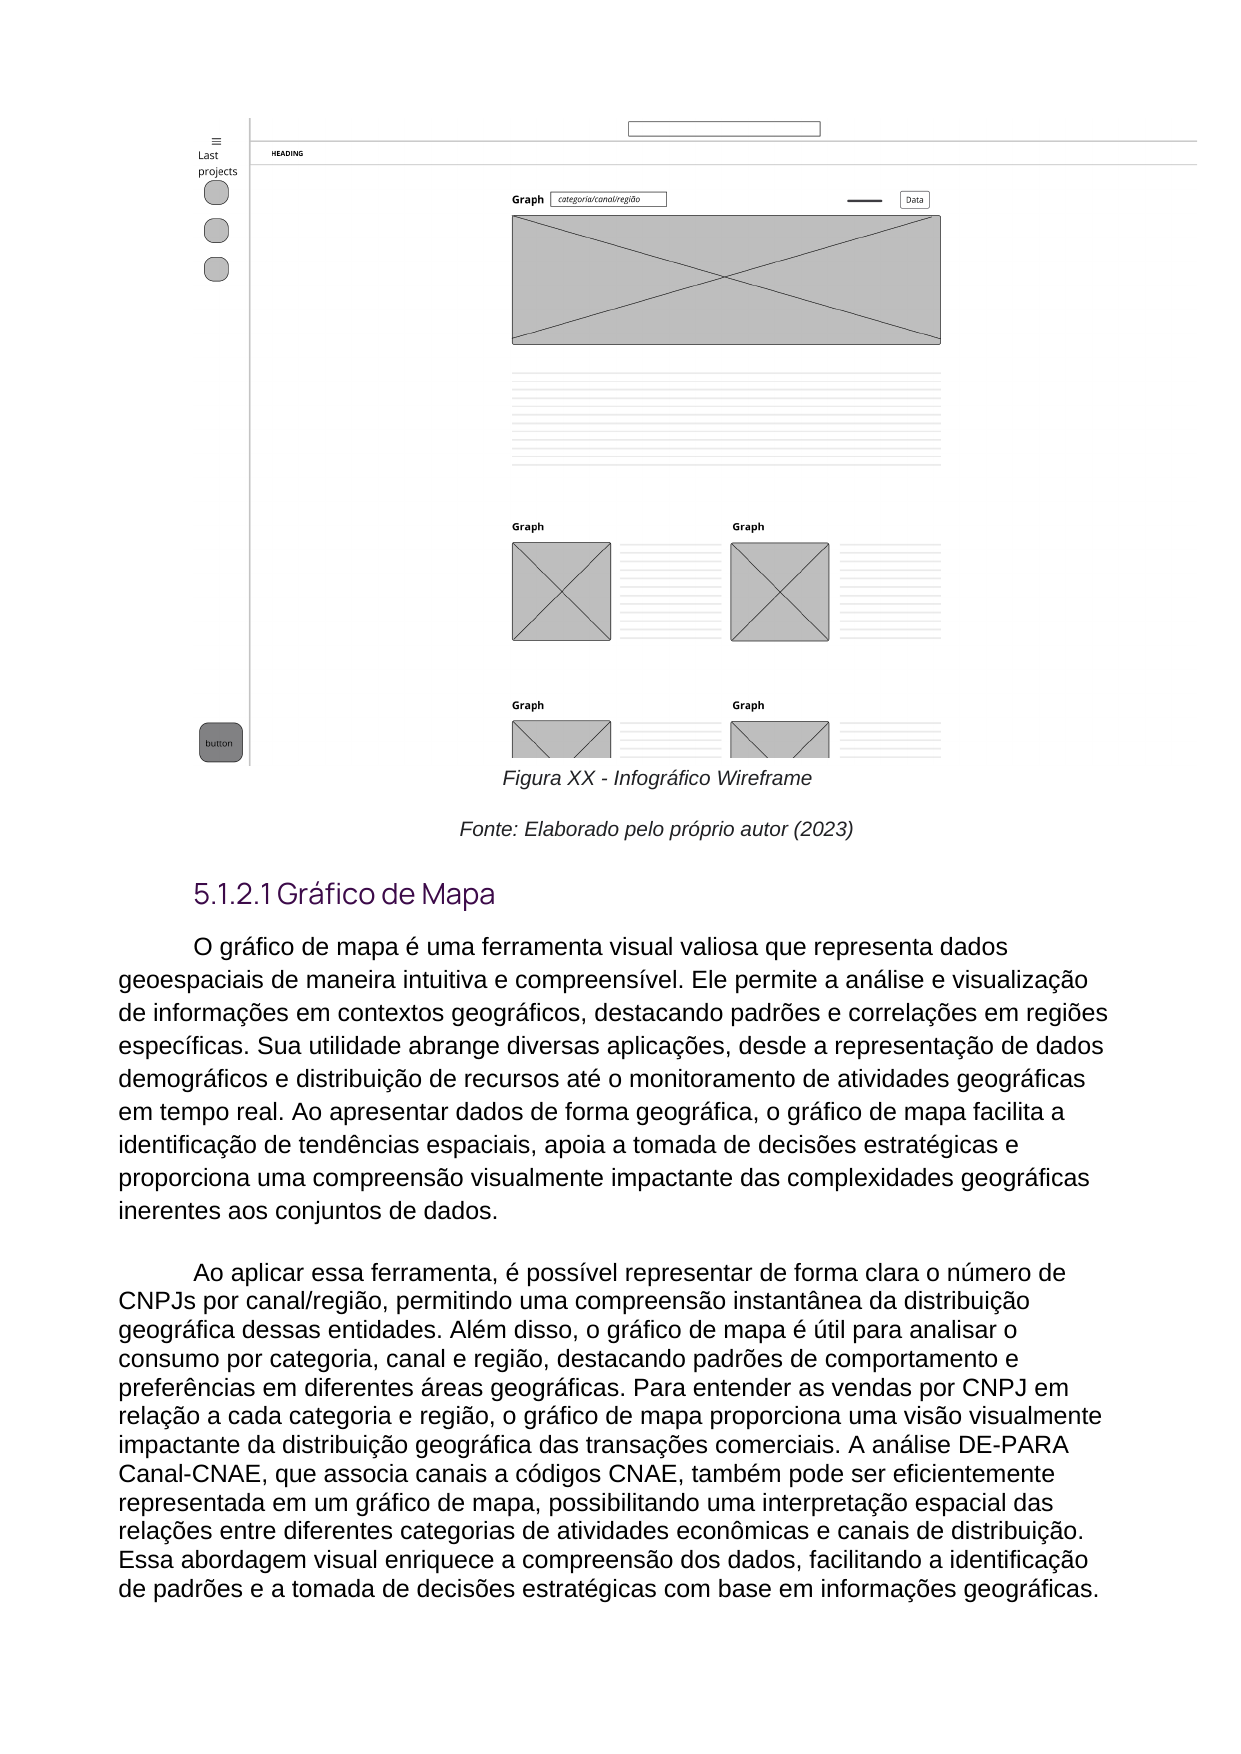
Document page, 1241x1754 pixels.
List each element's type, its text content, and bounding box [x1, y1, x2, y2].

text O gráfico de mapa é uma ferramenta visual valiosa que representa dados geoespaciais de maneira intuitiva e compreensível. Ele permite a análise e visualização de informações em contextos geográficos, destacando padrões e correlações em regiões específicas. Sua utilidade abrange diversas aplicações, desde a representação de dados demográficos e distribuição de recursos até o monitoramento de atividades geográficas em tempo real. Ao apresentar dados de forma geográfica, o gráfico de mapa facilita a identificação de tendências espaciais, apoia a tomada de decisões estratégicas e proporciona uma compreensão visualmente impactante das complexidades geográficas inerentes aos conjuntos de dados. [118, 932, 1122, 1224]
subtitle 5.1.2.1 Gráfico de Mapa [118, 873, 1122, 913]
picture [193, 118, 1198, 766]
text Figura XX - Infográfico Wireframe [118, 766, 1122, 790]
text Fonte: Elaborado pelo próprio autor (2023) [118, 817, 1122, 841]
text Ao aplicar essa ferramenta, é possível representar de forma clara o número de CNPJs por canal/região, permitindo uma compreensão instantânea da distribuição geográfica dessas entidades. Além disso, o gráfico de mapa é útil para analisar o consumo por categoria, canal e região, destacando padrões de comportamento e preferências em diferentes áreas geográficas. Para entender as vendas por CNPJ em relação a cada categoria e região, o gráfico de mapa proporciona uma visão visualmente impactante da distribuição geográfica das transações comerciais. A análise DE-PARA Canal-CNAE, que associa canais a códigos CNAE, também pode ser eficientemente representada em um gráfico de mapa, possibilitando uma interpretação espacial das relações entre diferentes categorias de atividades econômicas e canais de distribuição. Essa abordagem visual enriquece a compreensão dos dados, facilitando a identificação de padrões e a tomada de decisões estratégicas com base em informações geográficas. [118, 1258, 1122, 1603]
